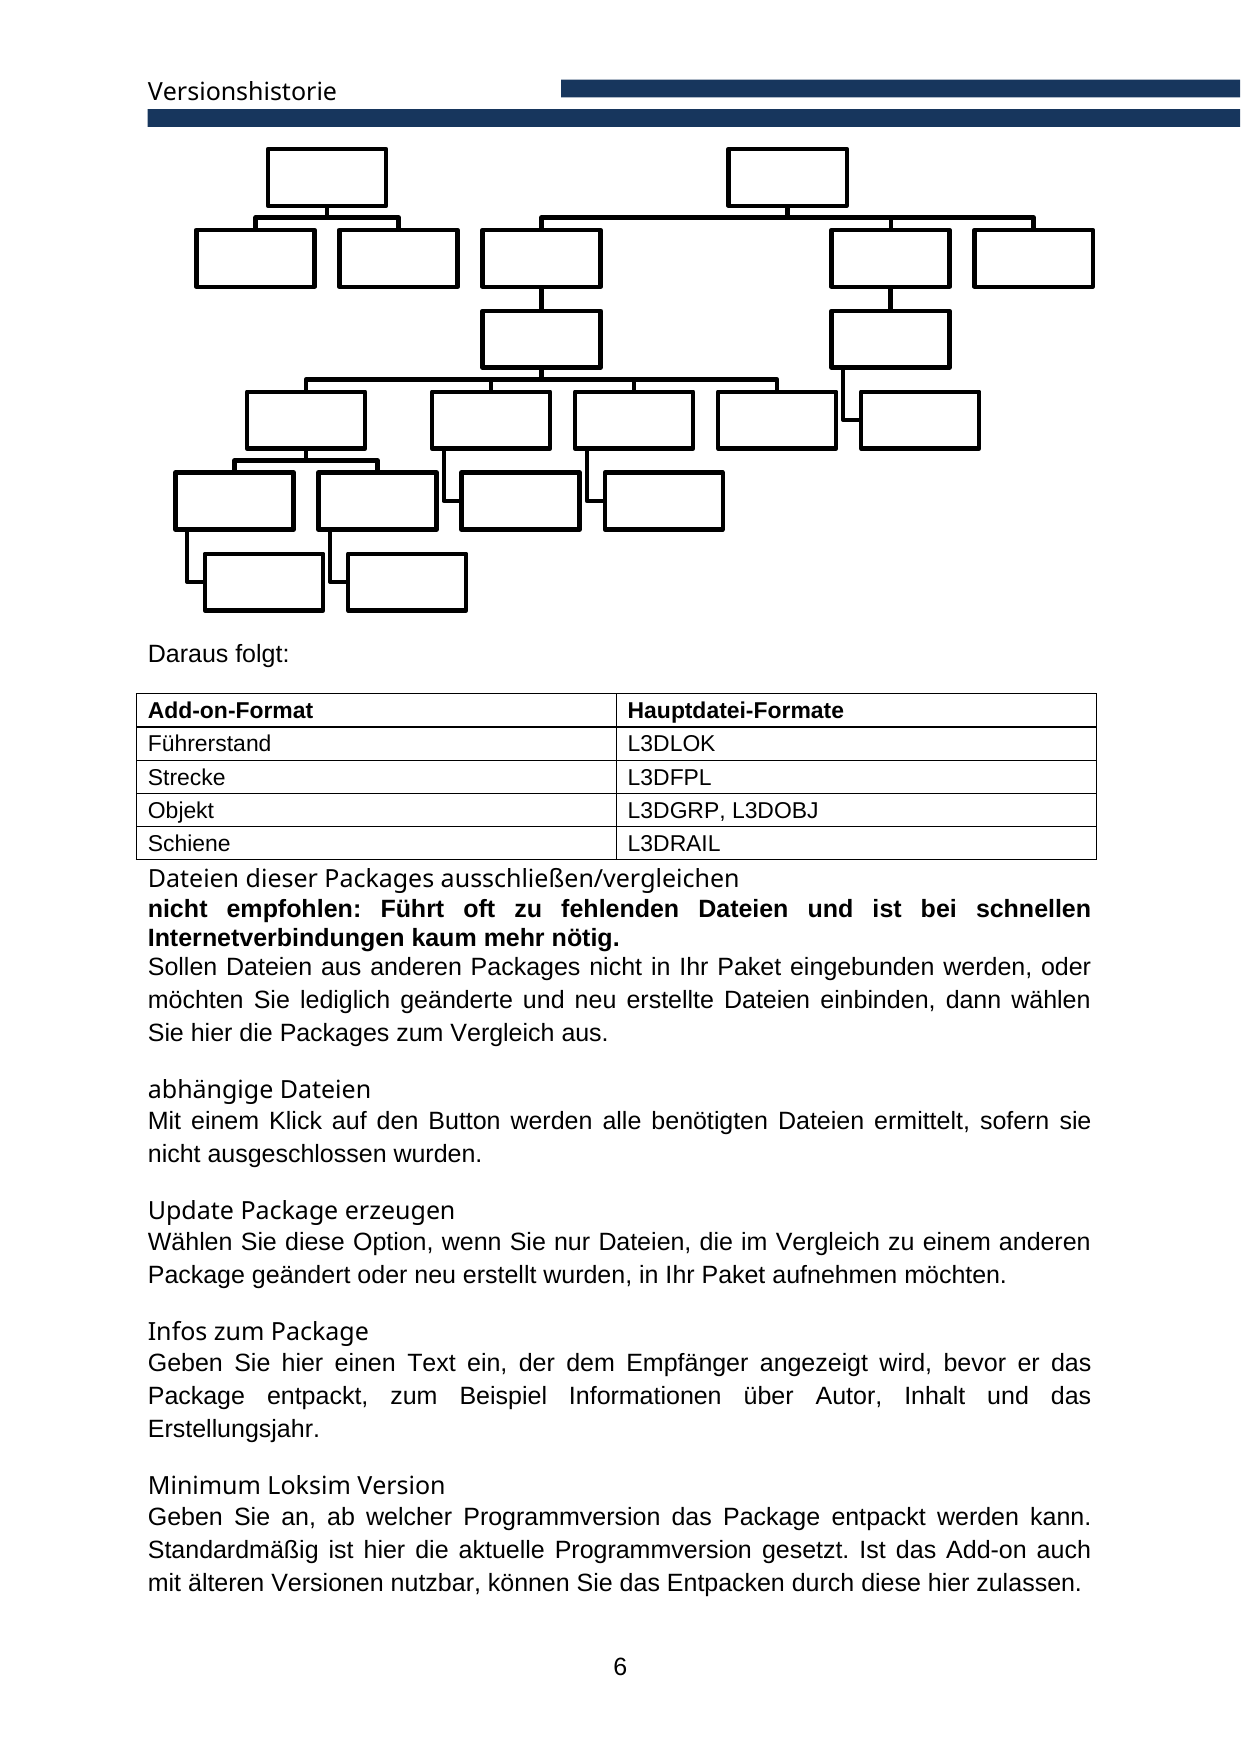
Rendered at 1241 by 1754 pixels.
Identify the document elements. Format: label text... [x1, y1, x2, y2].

text Geben Sie hier einen Text ein, der dem Empfänger angezeigt wird, bevor er das Package entpackt, zum Beispiel Informationen über Autor, Inhalt und das Erstellungsjahr. [148, 1348, 1093, 1443]
text Wählen Sie diese Option, wenn Sie nur Dateien, die im Vergleich zu einem anderen Package geändert oder neu erstellt wurden, in Ihr Paket aufnehmen möchten. [148, 1227, 1093, 1289]
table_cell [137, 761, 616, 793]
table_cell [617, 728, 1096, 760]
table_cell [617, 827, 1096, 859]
text Geben Sie an, ab welcher Programmversion das Package entpackt werden kann. Standardmäßig ist hier die aktuelle Programmversion gesetzt. Ist das Add-on auch mit älteren Versionen nutzbar, können Sie das Entpacken durch diese hier zulassen. [148, 1502, 1093, 1597]
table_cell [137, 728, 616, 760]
text Sollen Dateien aus anderen Packages nicht in Ihr Paket eingebunden werden, oder möchten Sie lediglich geänderte und neu erstellte Dateien einbinden, dann wählen Sie hier die Packages zum Vergleich aus. [148, 952, 1093, 1047]
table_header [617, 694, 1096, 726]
text Minimum Loksim Version [148, 1468, 1093, 1502]
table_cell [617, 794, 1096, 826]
text Dateien dieser Packages ausschließen/vergleichen [148, 860, 1093, 894]
text abhängige Dateien [148, 1072, 1093, 1106]
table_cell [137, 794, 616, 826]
text Daraus folgt: [148, 639, 1093, 668]
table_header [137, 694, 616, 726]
text Mit einem Klick auf den Button werden alle benötigten Dateien ermittelt, sofern sie nicht ausgeschlossen wurden. [148, 1106, 1093, 1168]
text Infos zum Package [148, 1314, 1093, 1348]
text Update Package erzeugen [148, 1193, 1093, 1227]
subtitle nicht empfohlen: Führt oft zu fehlenden Dateien und ist bei schnellen Internetverbindungen kaum mehr nötig. [148, 894, 1093, 952]
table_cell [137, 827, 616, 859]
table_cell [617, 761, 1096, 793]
